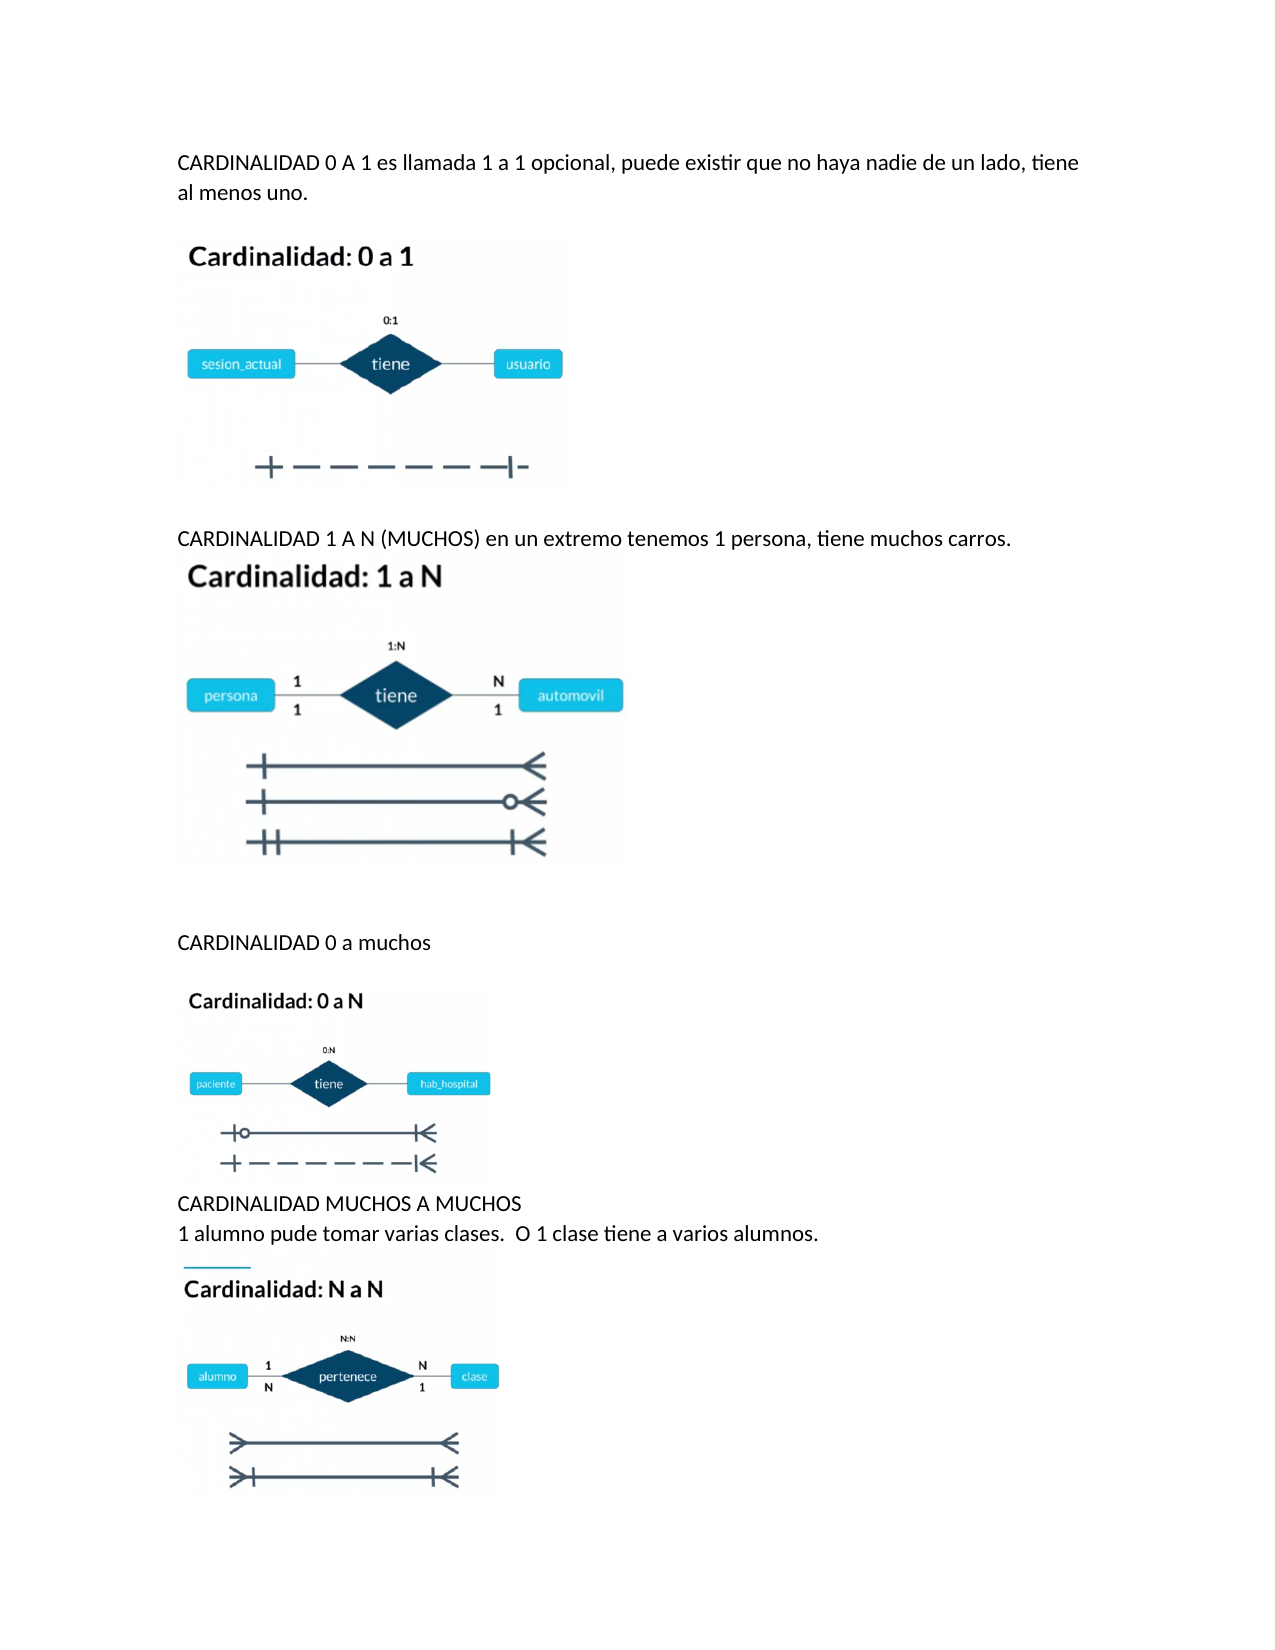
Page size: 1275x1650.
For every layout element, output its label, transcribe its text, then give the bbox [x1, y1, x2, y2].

text CARDINALIDAD 0 A 1 es llamada 1 a 1 opcional, puede existir que no haya nadie de un lado, tiene al menos uno. [177, 148, 1098, 206]
text 1 alumno pude tomar varias clases. O 1 clase tiene a varios alumnos. [177, 1219, 1098, 1247]
picture [177, 238, 571, 492]
text CARDINALIDAD MUCHOS A MUCHOS [177, 1189, 1098, 1217]
picture [177, 554, 628, 866]
picture [177, 988, 491, 1187]
picture [442, 1080, 468, 1089]
text CARDINALIDAD 0 a muchos [177, 928, 1098, 956]
picture [177, 1249, 499, 1500]
text CARDINALIDAD 1 A N (MUCHOS) en un extremo tenemos 1 persona, tiene muchos carros. [177, 524, 1098, 552]
